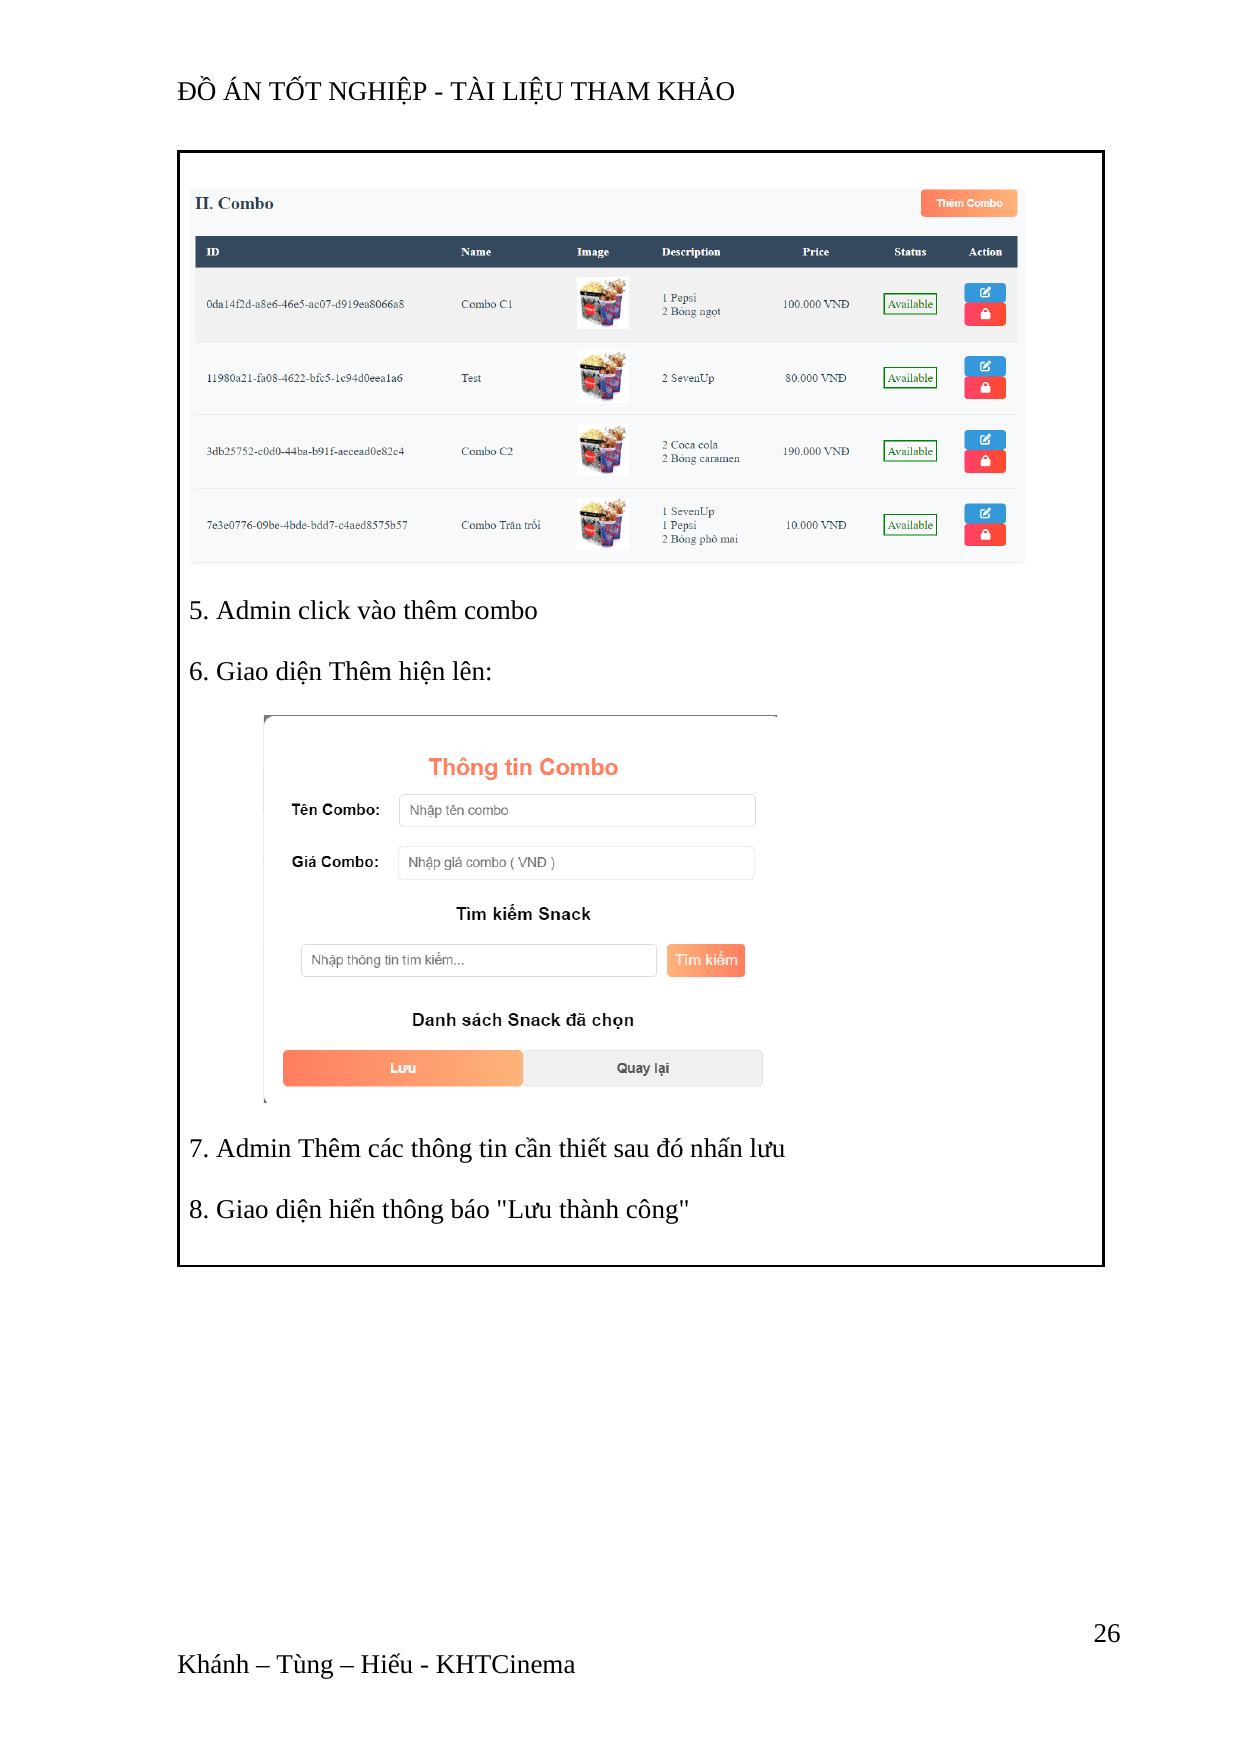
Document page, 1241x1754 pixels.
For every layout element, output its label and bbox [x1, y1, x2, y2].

picture [263, 715, 778, 1103]
picture [188, 188, 1026, 565]
table_cell [180, 153, 1102, 1264]
